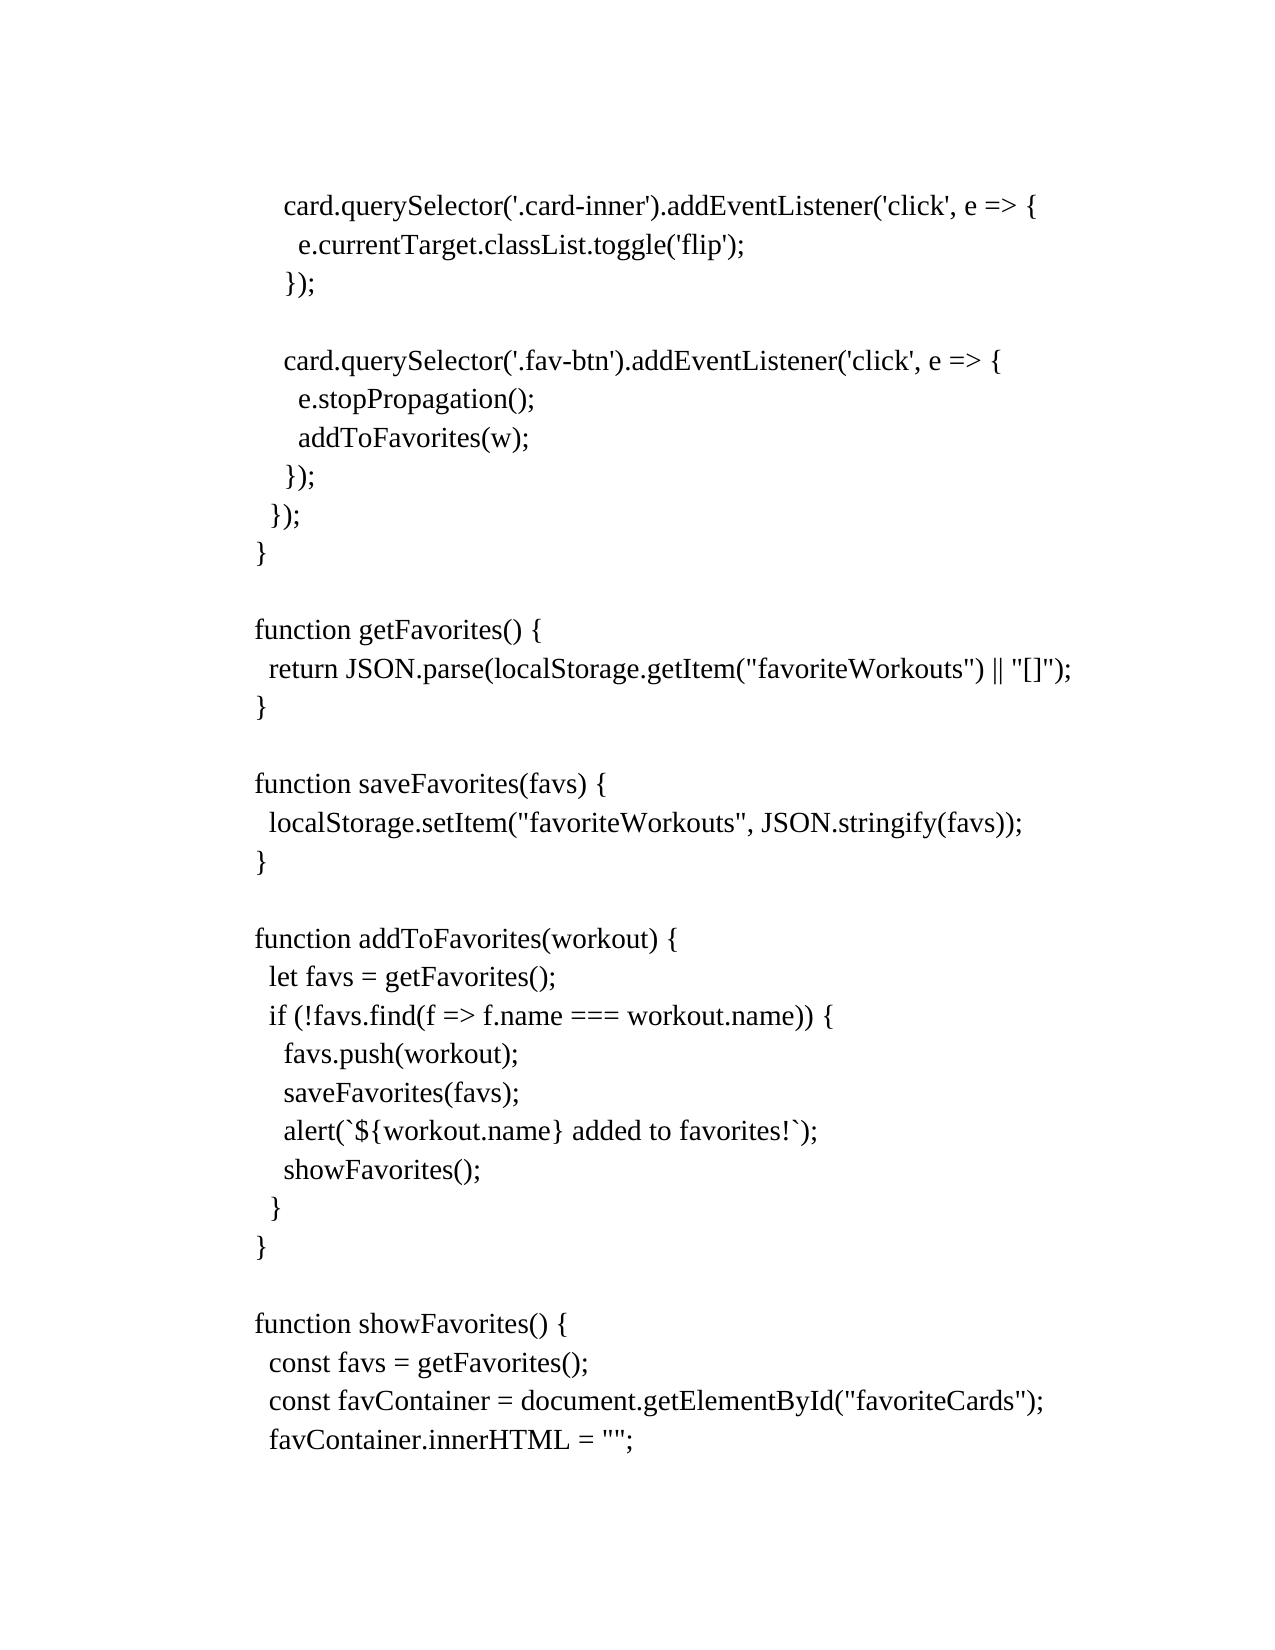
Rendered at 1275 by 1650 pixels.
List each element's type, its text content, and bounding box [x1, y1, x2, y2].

list card.querySelector('.card-inner').addEventListener('click', e => { [225, 188, 1125, 222]
list } [225, 535, 1125, 569]
list showFavorites(); [225, 1152, 1125, 1186]
list function saveFavorites(favs) { [225, 767, 1125, 800]
list alert(`${workout.name} added to favorites!`); [225, 1113, 1125, 1147]
list const favContainer = document.getElementById("favoriteCards"); [225, 1383, 1125, 1417]
list } [225, 844, 1125, 877]
list } [225, 689, 1125, 723]
list } [225, 1229, 1125, 1263]
list e.currentTarget.classList.toggle('flip'); [225, 227, 1125, 261]
list function getFavorites() { [225, 612, 1125, 646]
list addToFavorites(w); [225, 420, 1125, 453]
list return JSON.parse(localStorage.getItem("favoriteWorkouts") || "[]"); [225, 651, 1125, 684]
list }); [225, 266, 1125, 299]
list }); [225, 458, 1125, 492]
list function showFavorites() { [225, 1306, 1125, 1340]
list e.stopPropagation(); [225, 381, 1125, 415]
list const favs = getFavorites(); [225, 1345, 1125, 1378]
list }); [225, 497, 1125, 530]
list function addToFavorites(workout) { [225, 921, 1125, 954]
list if (!favs.find(f => f.name === workout.name)) { [225, 998, 1125, 1031]
list let favs = getFavorites(); [225, 959, 1125, 993]
list favContainer.innerHTML = ""; [225, 1422, 1125, 1455]
list favs.push(workout); [225, 1036, 1125, 1070]
list saveFavorites(favs); [225, 1075, 1125, 1108]
list localStorage.setItem("favoriteWorkouts", JSON.stringify(favs)); [225, 805, 1125, 839]
list card.querySelector('.fav-btn').addEventListener('click', e => { [225, 343, 1125, 376]
list } [225, 1191, 1125, 1224]
